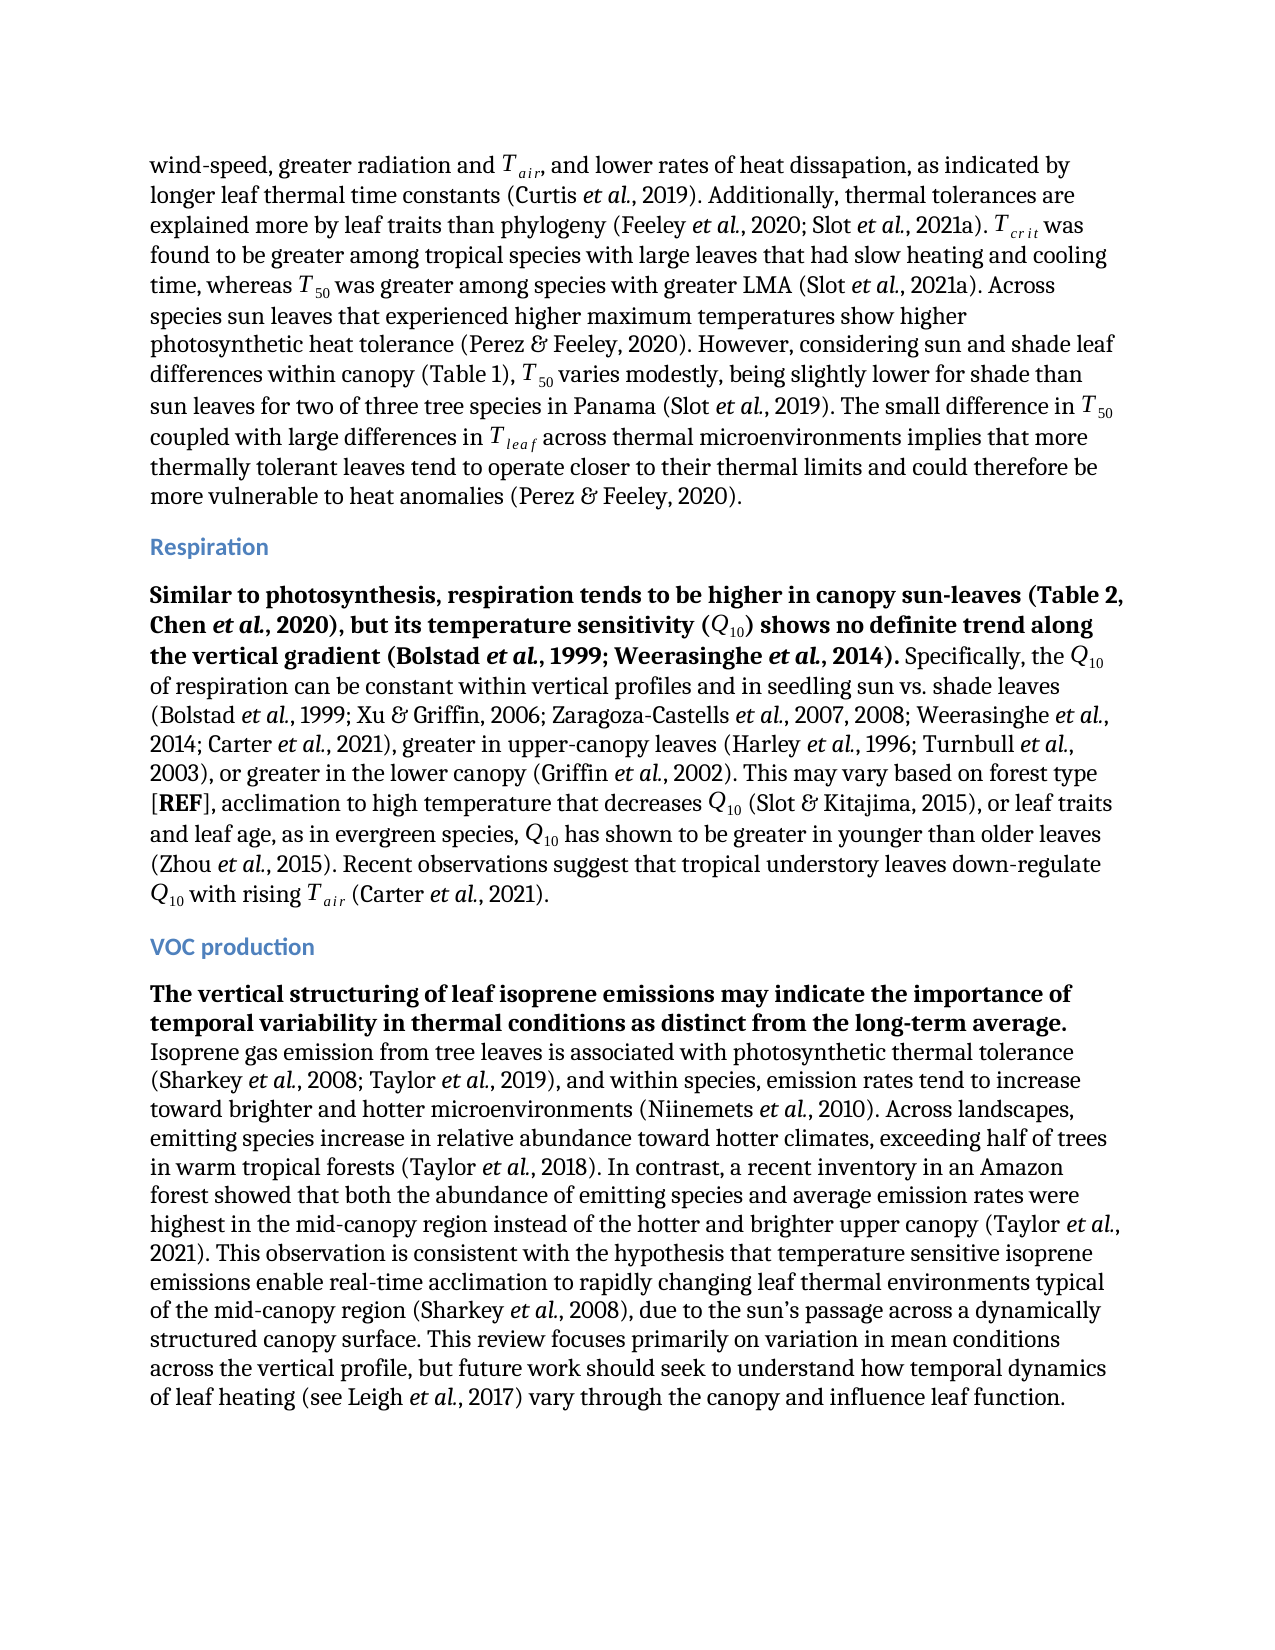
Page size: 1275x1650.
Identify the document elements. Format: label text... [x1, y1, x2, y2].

subtitle Respiration [150, 531, 1125, 562]
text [150, 150, 1125, 511]
text Similar to photosynthesis, respiration tends to be higher in canopy sun-leaves (Table 2, Chen et al., 2020), but its temperature sensitivity () shows no definite trend along the vertical gradient (Bolstad et al., 1999; Weerasinghe et al., 2014). Specifically, the of respiration can be constant within vertical profiles and in seedling sun vs. shade leaves (Bolstad et al., 1999; Xu & Griffin, 2006; Zaragoza-Castells et al., 2007, 2008; Weerasinghe et al., 2014; Carter et al., 2021), greater in upper-canopy leaves (Harley et al., 1996; Turnbull et al., 2003), or greater in the lower canopy (Griffin et al., 2002). This may vary based on forest type [REF], acclimation to high temperature that decreases (Slot & Kitajima, 2015), or leaf traits and leaf age, as in evergreen species, has shown to be greater in younger than older leaves (Zhou et al., 2015). Recent observations suggest that tropical understory leaves down-regulate with rising (Carter et al., 2021). [150, 581, 1125, 910]
subtitle VOC production [150, 931, 1125, 961]
text The vertical structuring of leaf isoprene emissions may indicate the importance of temporal variability in thermal conditions as distinct from the long-term average. Isoprene gas emission from tree leaves is associated with photosynthetic thermal tolerance (Sharkey et al., 2008; Taylor et al., 2019), and within species, emission rates tend to increase toward brighter and hotter microenvironments (Niinemets et al., 2010). Across landscapes, emitting species increase in relative abundance toward hotter climates, exceeding half of trees in warm tropical forests (Taylor et al., 2018). In contrast, a recent inventory in an Amazon forest showed that both the abundance of emitting species and average emission rates were highest in the mid-canopy region instead of the hotter and brighter upper canopy (Taylor et al., 2021). This observation is consistent with the hypothesis that temperature sensitive isoprene emissions enable real-time acclimation to rapidly changing leaf thermal environments typical of the mid-canopy region (Sharkey et al., 2008), due to the sun’s passage across a dynamically structured canopy surface. This review focuses primarily on variation in mean conditions across the vertical profile, but future work should seek to understand how temporal dynamics of leaf heating (see Leigh et al., 2017) vary through the canopy and influence leaf function. [150, 980, 1125, 1411]
